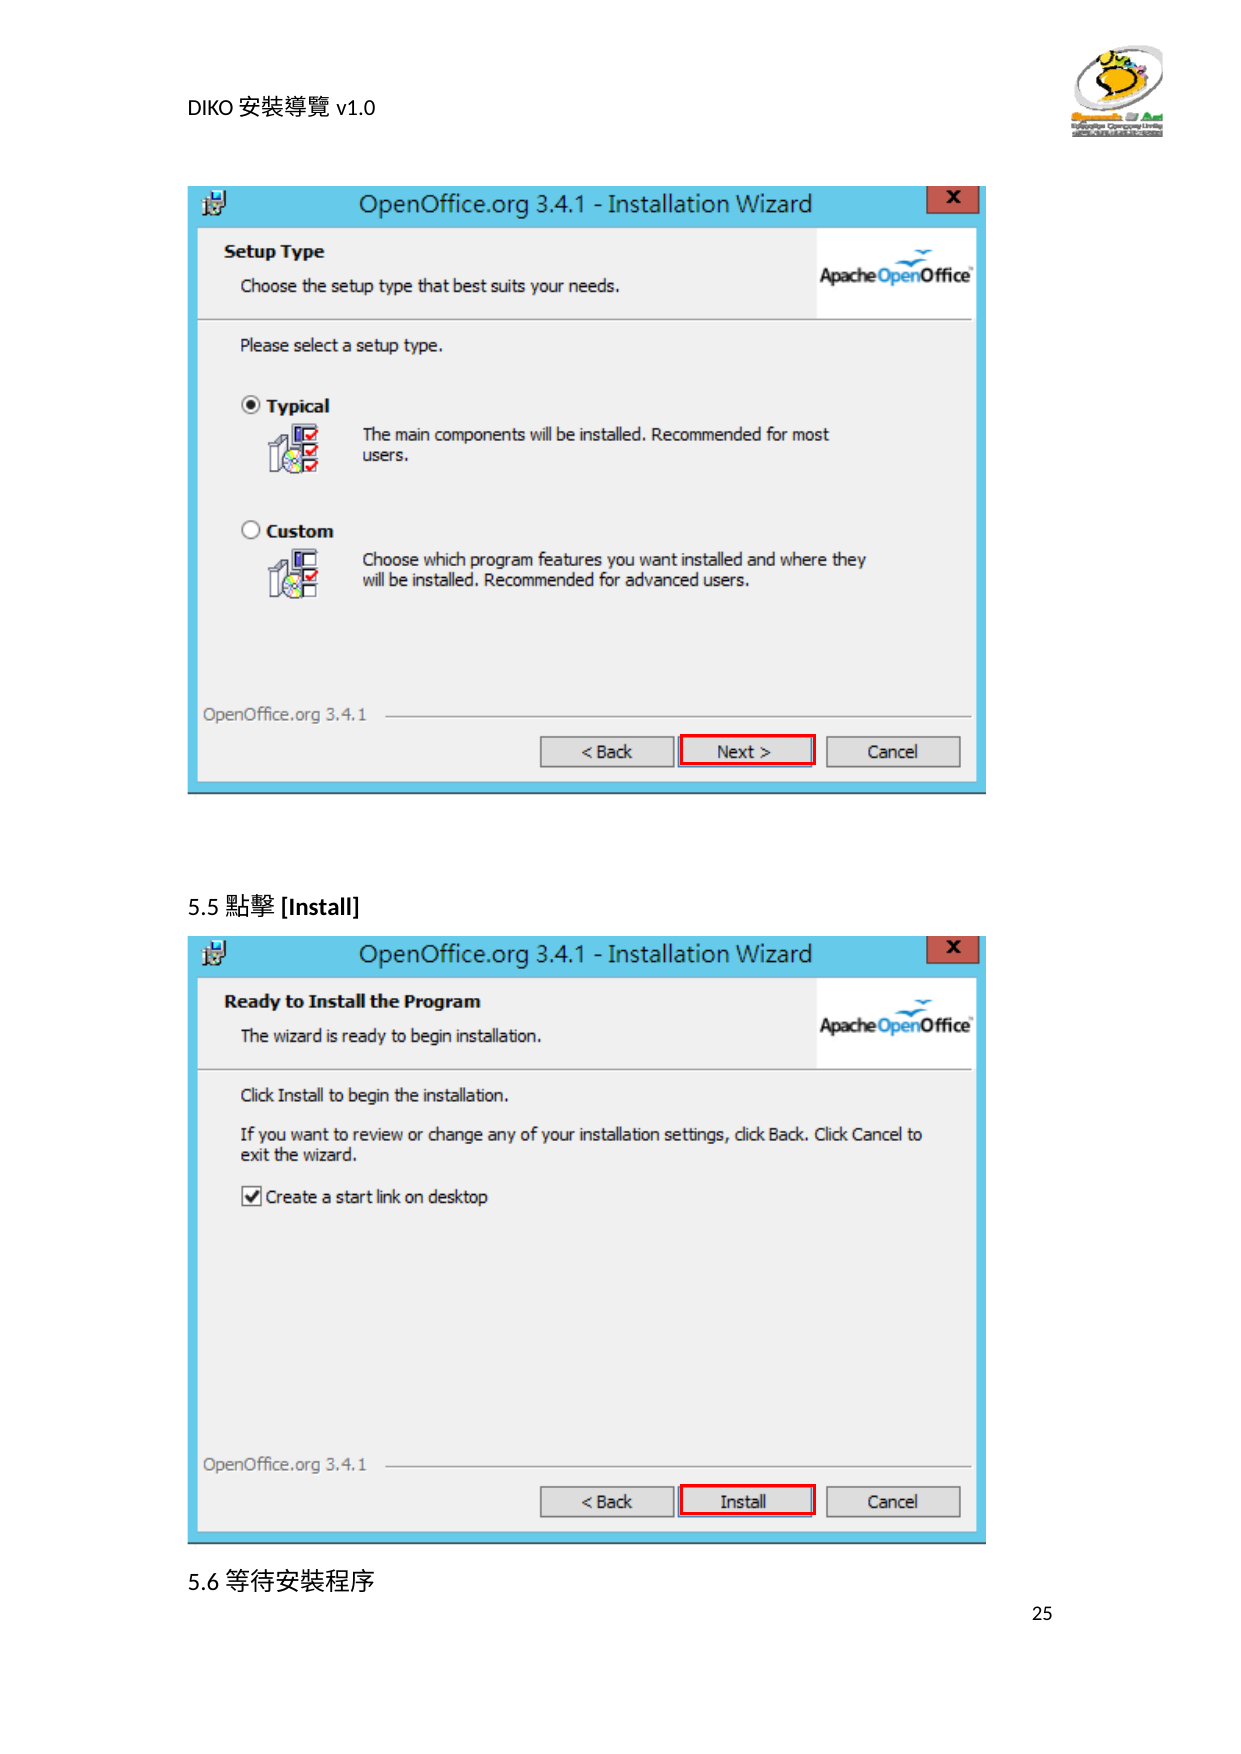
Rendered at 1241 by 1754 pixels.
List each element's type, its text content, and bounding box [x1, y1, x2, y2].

picture [187, 936, 986, 1549]
picture [187, 186, 986, 799]
text 5.5 點擊 [Install] [187, 886, 1053, 924]
text 5.6 等待安裝程序 [187, 1561, 1053, 1599]
picture [1068, 42, 1163, 137]
